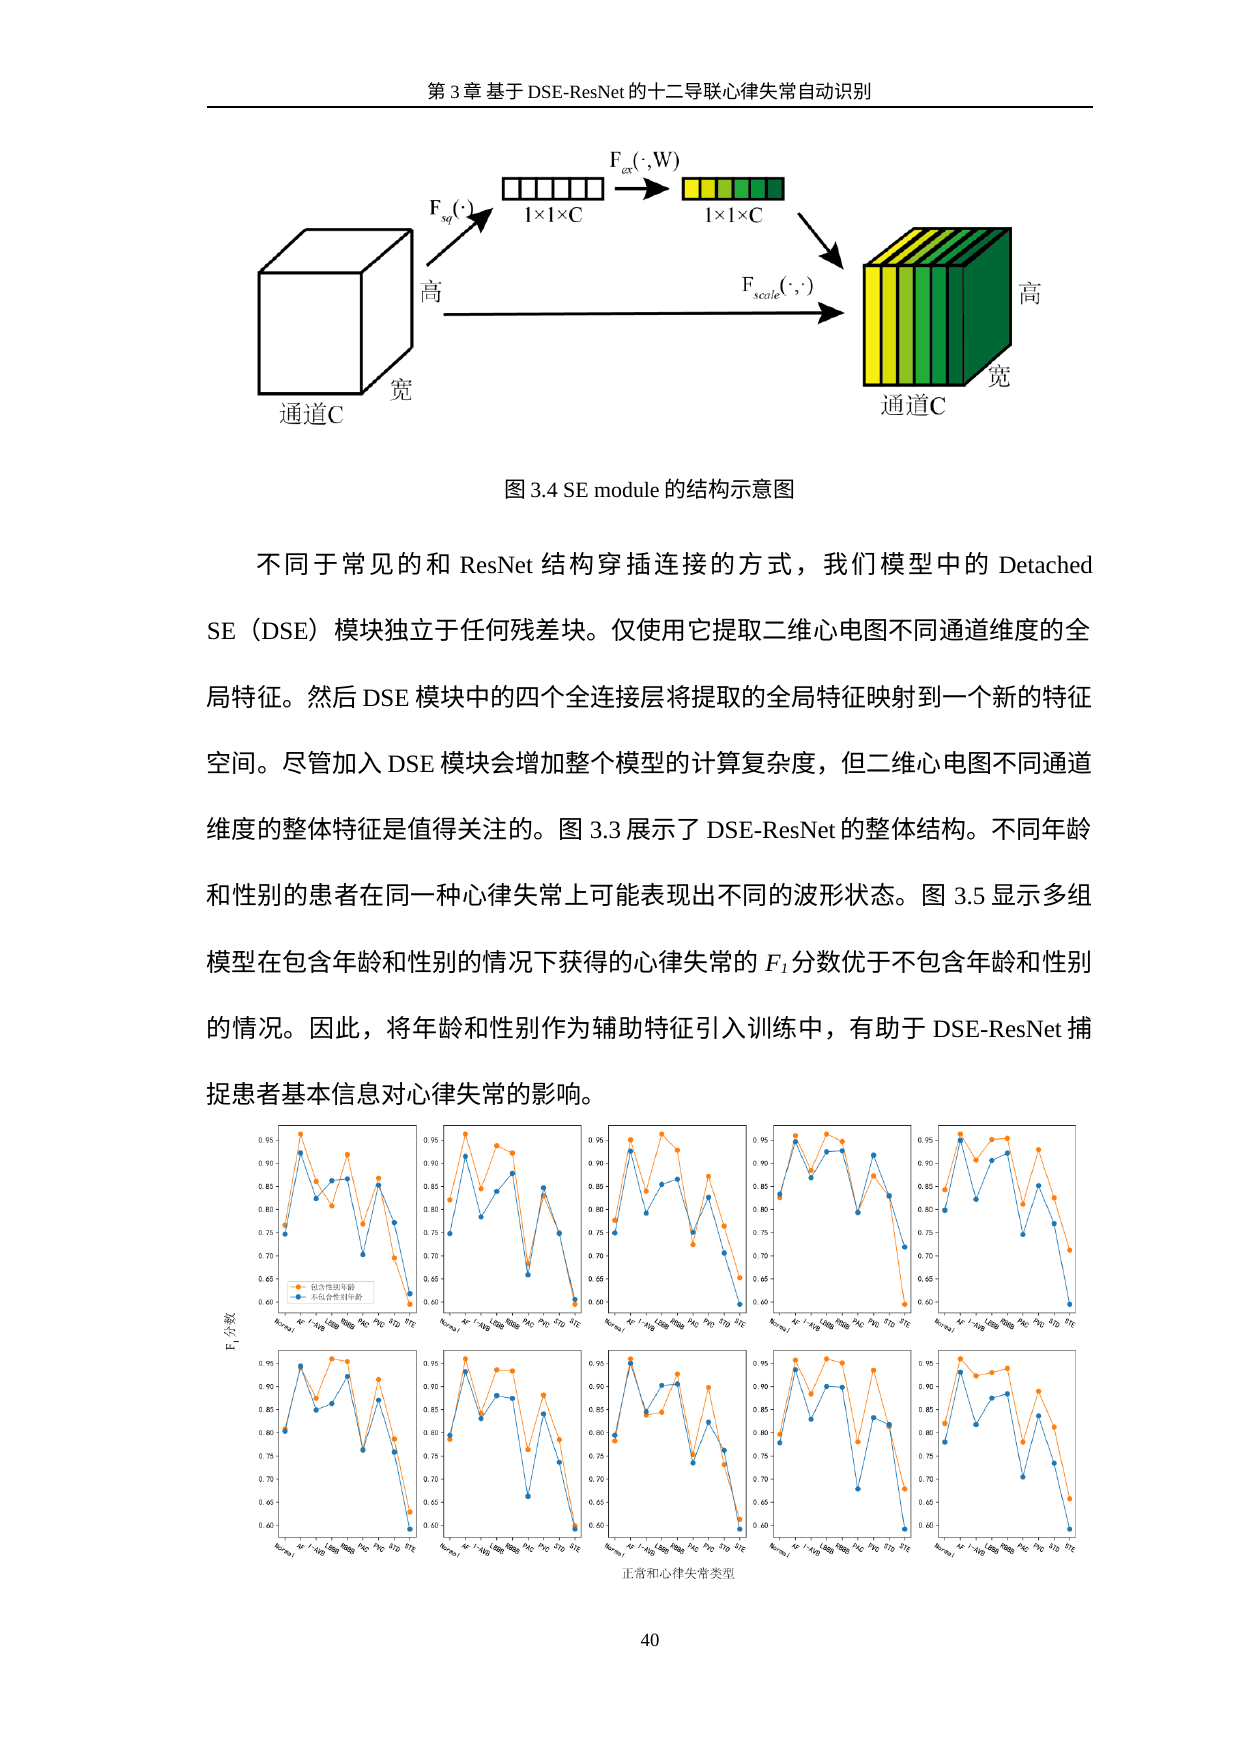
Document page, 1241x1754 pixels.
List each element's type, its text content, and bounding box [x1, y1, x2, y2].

text 图3.4 SE module的结构示意图 [207, 471, 1093, 504]
picture [223, 1125, 1076, 1581]
picture [257, 148, 1042, 430]
text 不同于常见的和ResNet结构穿插连接的方式，我们模型中的Detached SE（DSE）模块独立于任何残差块。仅使用它提取二维心电图不同通道维度的全局特征。然后DSE模块中的四个全连接层将提取的全局特征映射到一个新的特征空间。尽管加入DSE模块会增加整个模型的计算复杂度，但二维心电图不同通道维度的整体特征是值得关注的。图3.3展示了DSE-ResNet的整体结构。不同年龄和性别的患者在同一种心律失常上可能表现出不同的波形状态。图3.5显示多组模型在包含年龄和性别的情况下获得的心律失常的F1分数优于不包含年龄和性别的情况。因此，将年龄和性别作为辅助特征引入训练中，有助于DSE-ResNet捕捉患者基本信息对心律失常的影响。 [207, 529, 1093, 1126]
